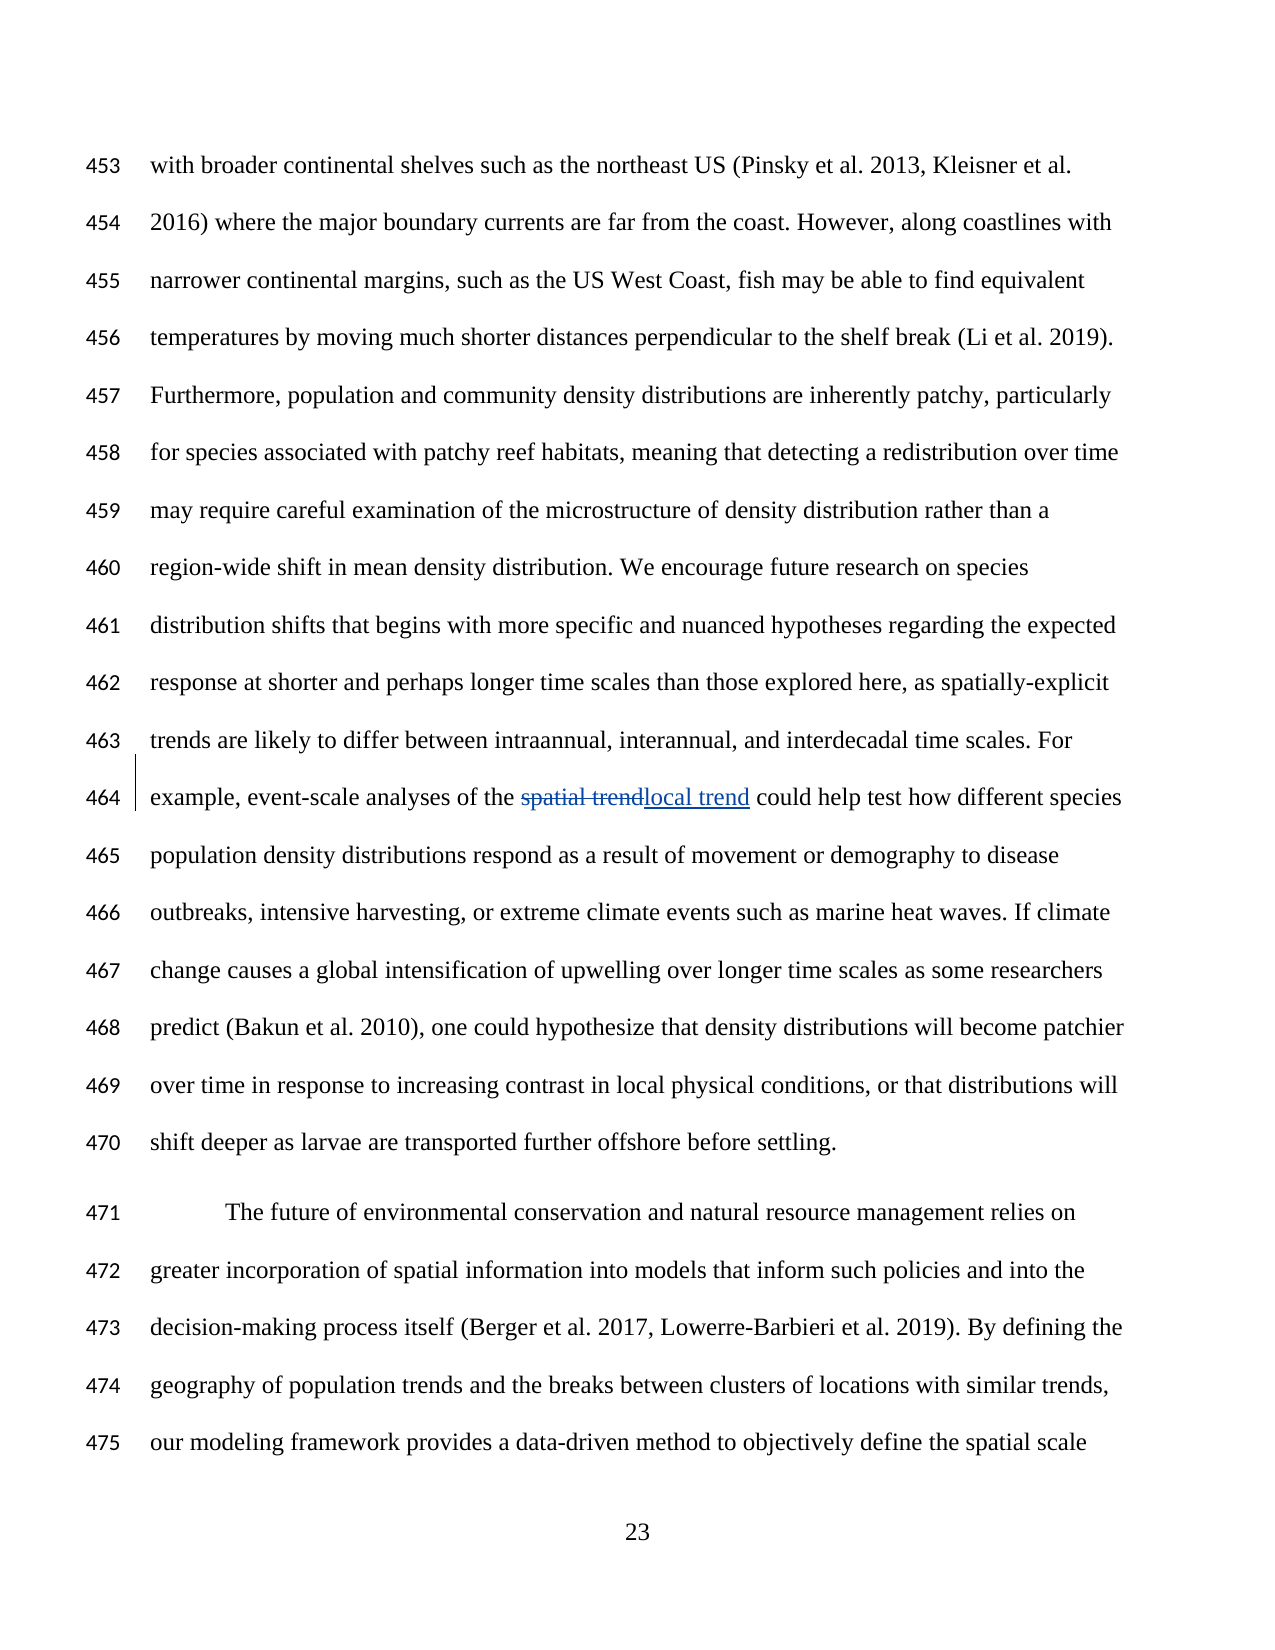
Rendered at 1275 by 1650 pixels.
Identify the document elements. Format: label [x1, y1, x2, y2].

text [150, 150, 1125, 1156]
text [150, 1197, 1125, 1456]
